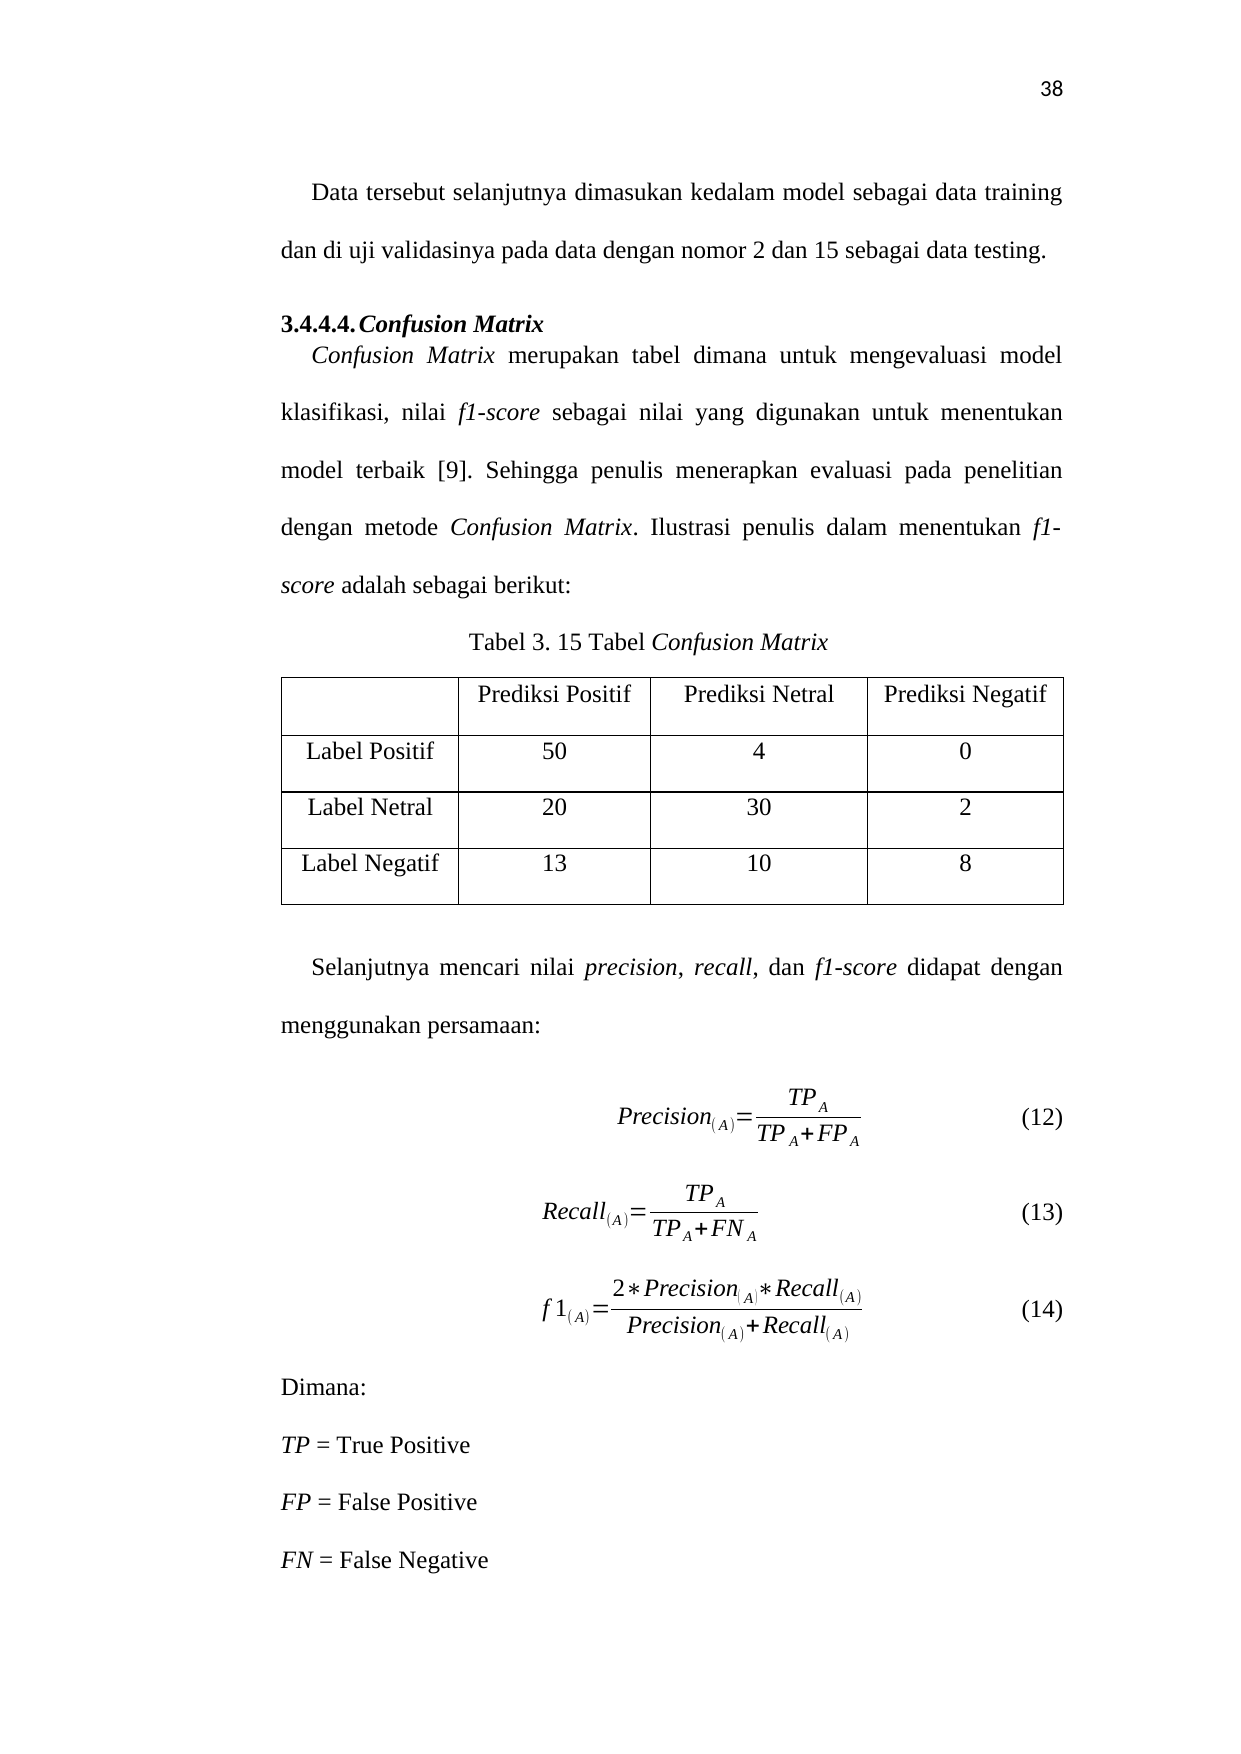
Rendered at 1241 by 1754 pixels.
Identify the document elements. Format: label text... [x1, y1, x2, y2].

text FP = False Positive [281, 1487, 1063, 1516]
table_cell Label Negatif [282, 849, 458, 903]
text Tabel 3. 15 Tabel Confusion Matrix [236, 627, 1063, 656]
text Data tersebut selanjutnya dimasukan kedalam model sebagai data training dan di uji validasinya pada data dengan nomor 2 dan 15 sebagai data testing. [281, 177, 1063, 263]
text TP = True Positive [281, 1430, 1063, 1459]
text Selanjutnya mencari nilai precision, recall, dan f1-score didapat dengan menggunakan persamaan: [281, 952, 1063, 1038]
table_cell 8 [868, 849, 1063, 903]
table_cell 10 [651, 849, 867, 903]
text Confusion Matrix merupakan tabel dimana untuk mengevaluasi model klasifikasi, nilai f1-score sebagai nilai yang digunakan untuk menentukan model terbaik . Sehingga penulis menerapkan evaluasi pada penelitian dengan metode Confusion Matrix. Ilustrasi penulis dalam menentukan f1-score adalah sebagai berikut: [281, 340, 1063, 599]
table_header [282, 678, 458, 735]
table_header Prediksi Positif [459, 678, 650, 735]
text (12) [281, 1084, 1063, 1150]
table_cell 50 [459, 736, 650, 791]
table_cell 2 [868, 793, 1063, 847]
table_cell Label Netral [282, 793, 458, 847]
subtitle Confusion Matrix [281, 309, 1063, 338]
text (13) [281, 1179, 1063, 1245]
table_cell 4 [651, 736, 867, 791]
text (14) [281, 1274, 1063, 1344]
table_cell 0 [868, 736, 1063, 791]
table_header Prediksi Netral [651, 678, 867, 735]
table_header Prediksi Negatif [868, 678, 1063, 735]
text Dimana: [281, 1372, 1063, 1401]
text FN = False Negative [281, 1545, 1063, 1574]
table_cell Label Positif [282, 736, 458, 791]
table_cell 20 [459, 793, 650, 847]
table_cell 30 [651, 793, 867, 847]
table_cell 13 [459, 849, 650, 903]
